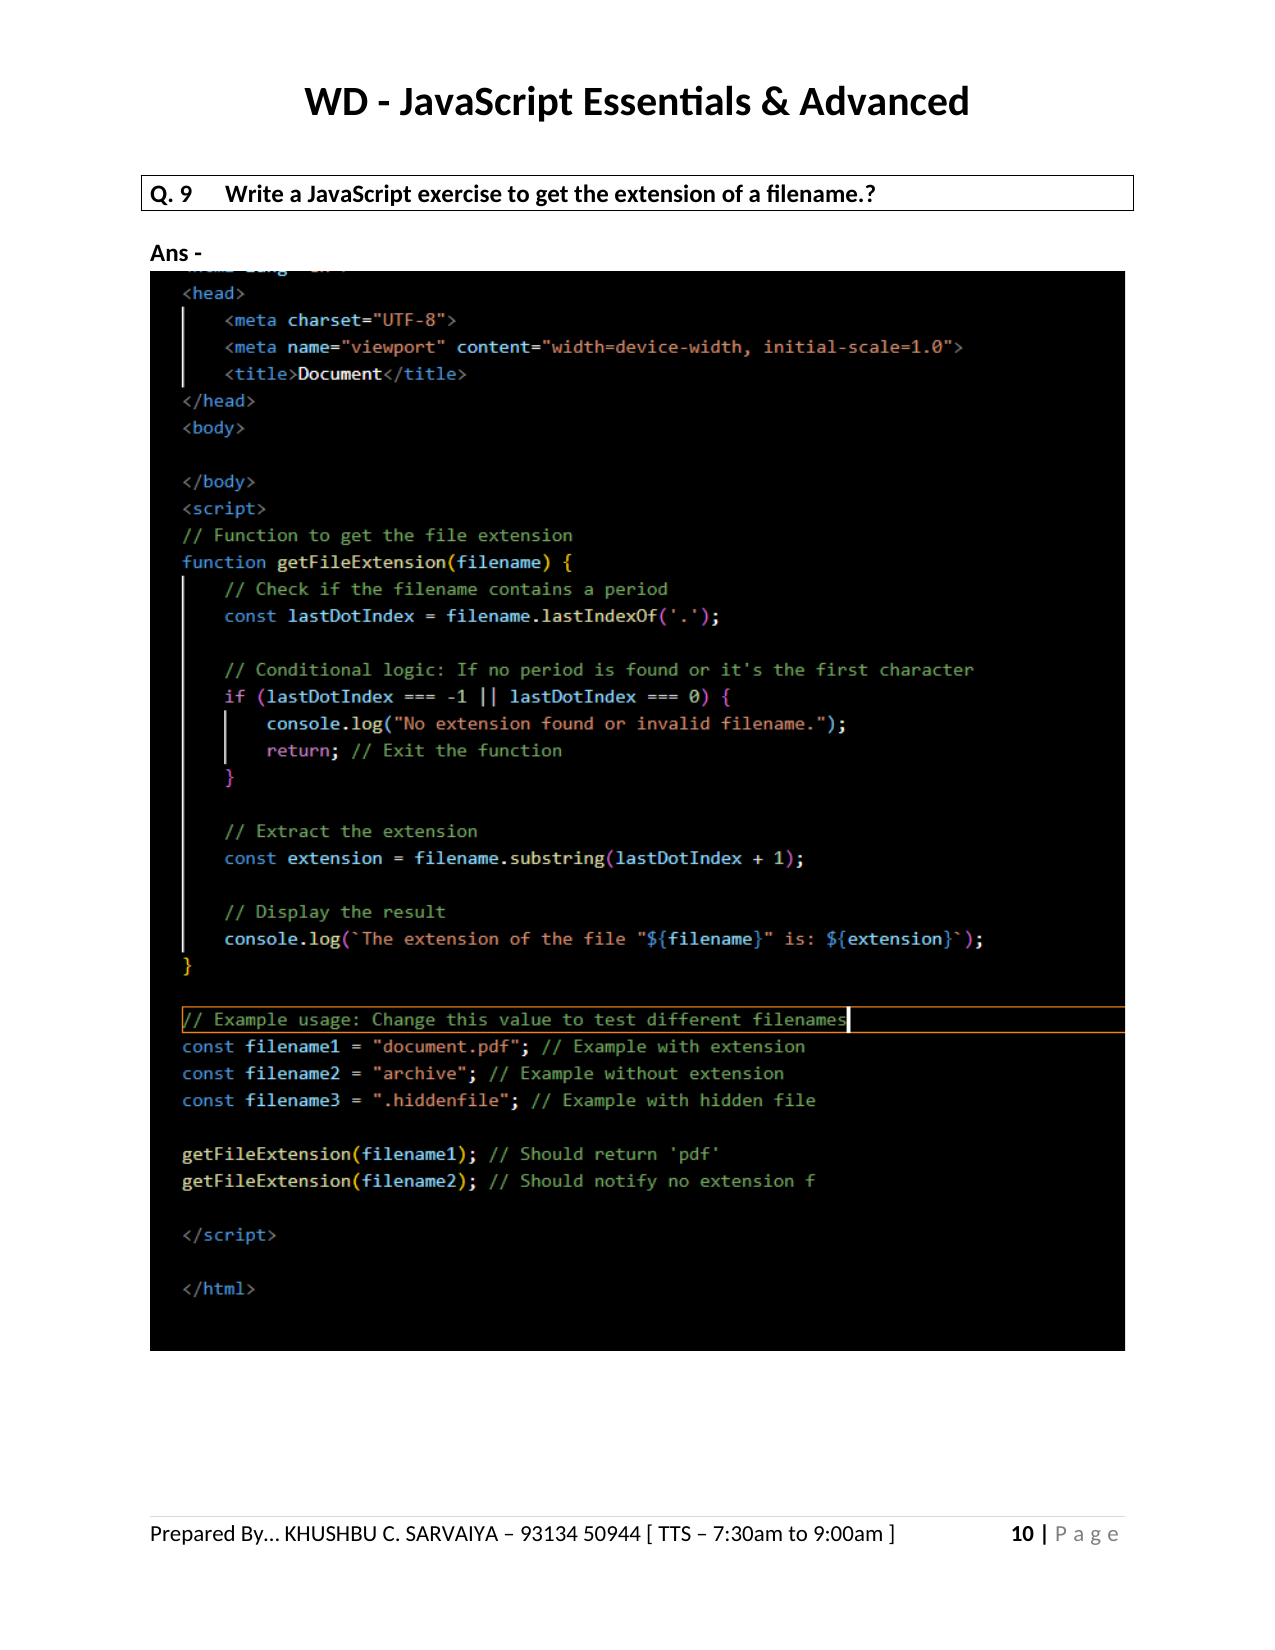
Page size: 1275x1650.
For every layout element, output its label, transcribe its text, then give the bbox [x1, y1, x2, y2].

picture [150, 271, 1125, 1351]
text Ans - [150, 237, 1125, 271]
text Q. 9 Write a JavaScript exercise to get the extension of a filename.? [142, 176, 1133, 210]
